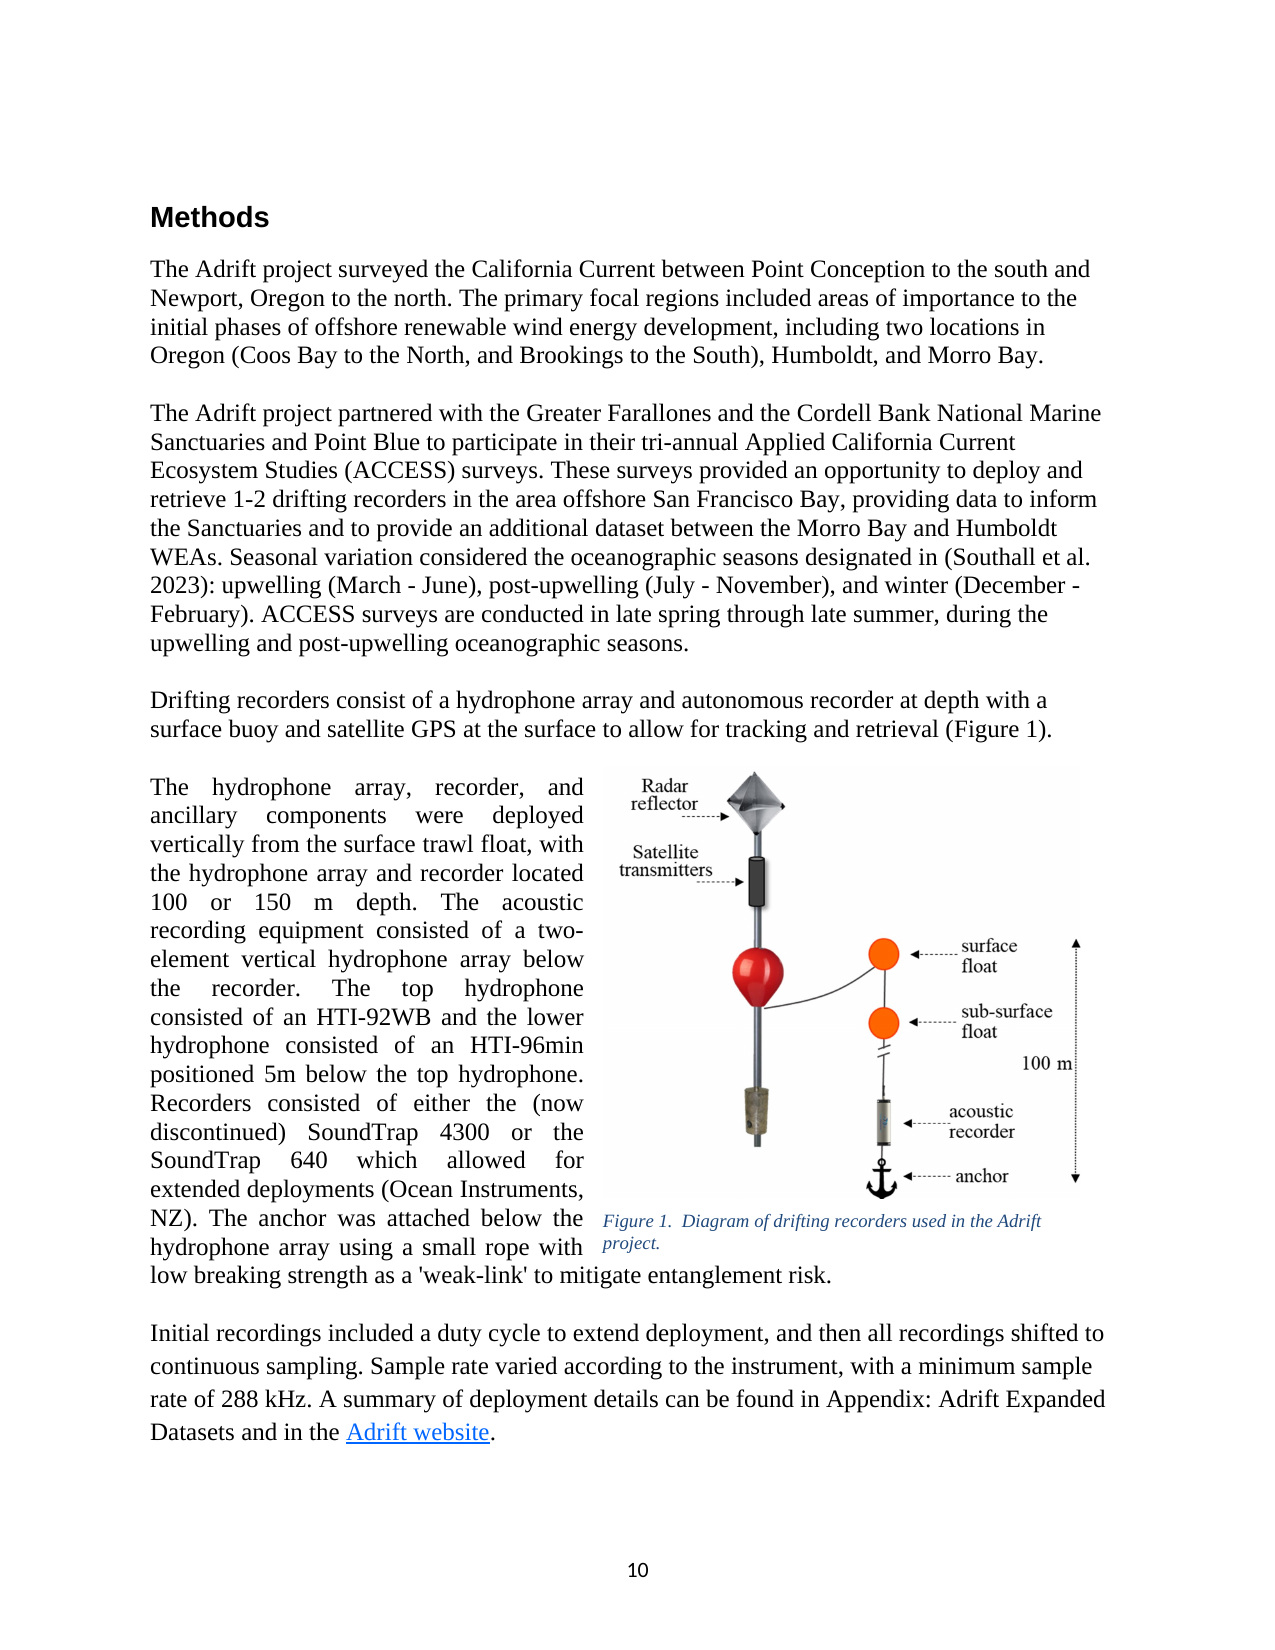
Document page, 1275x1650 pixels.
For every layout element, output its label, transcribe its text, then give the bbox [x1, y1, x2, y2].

subtitle Methods [150, 200, 1125, 233]
text Drifting recorders consist of a hydrophone array and autonomous recorder at depth with a surface buoy and satellite GPS at the surface to allow for tracking and retrieval (Figure 1). [150, 686, 1125, 743]
picture [602, 766, 1081, 1198]
text The Adrift project surveyed the California Current between Point Conception to the south and Newport, Oregon to the north. The primary focal regions included areas of importance to the initial phases of offshore renewable wind energy development, including two locations in Oregon (Coos Bay to the North, and Brookings to the South), Humboldt, and Morro Bay. [150, 254, 1125, 369]
text The Adrift project partnered with the Greater Farallones and the Cordell Bank National Marine Sanctuaries and Point Blue to participate in their tri-annual Applied California Current Ecosystem Studies (ACCESS) surveys. These surveys provided an opportunity to deploy and retrieve 1-2 drifting recorders in the area offshore San Francisco Bay, providing data to inform the Sanctuaries and to provide an additional dataset between the Morro Bay and Humboldt WEAs. Seasonal variation considered the oceanographic seasons designated in (Southall et al. 2023): upwelling (March - June), post-upwelling (July - November), and winter (December - February). ACCESS surveys are conducted in late spring through late summer, during the upwelling and post-upwelling oceanographic seasons. [150, 398, 1125, 657]
text Initial recordings included a duty cycle to extend deployment, and then all recordings shifted to continuous sampling. Sample rate varied according to the instrument, with a minimum sample rate of 288 kHz. A summary of deployment details can be found in Appendix: Adrift Expanded Datasets and in the Adrift website. [150, 1318, 1125, 1446]
